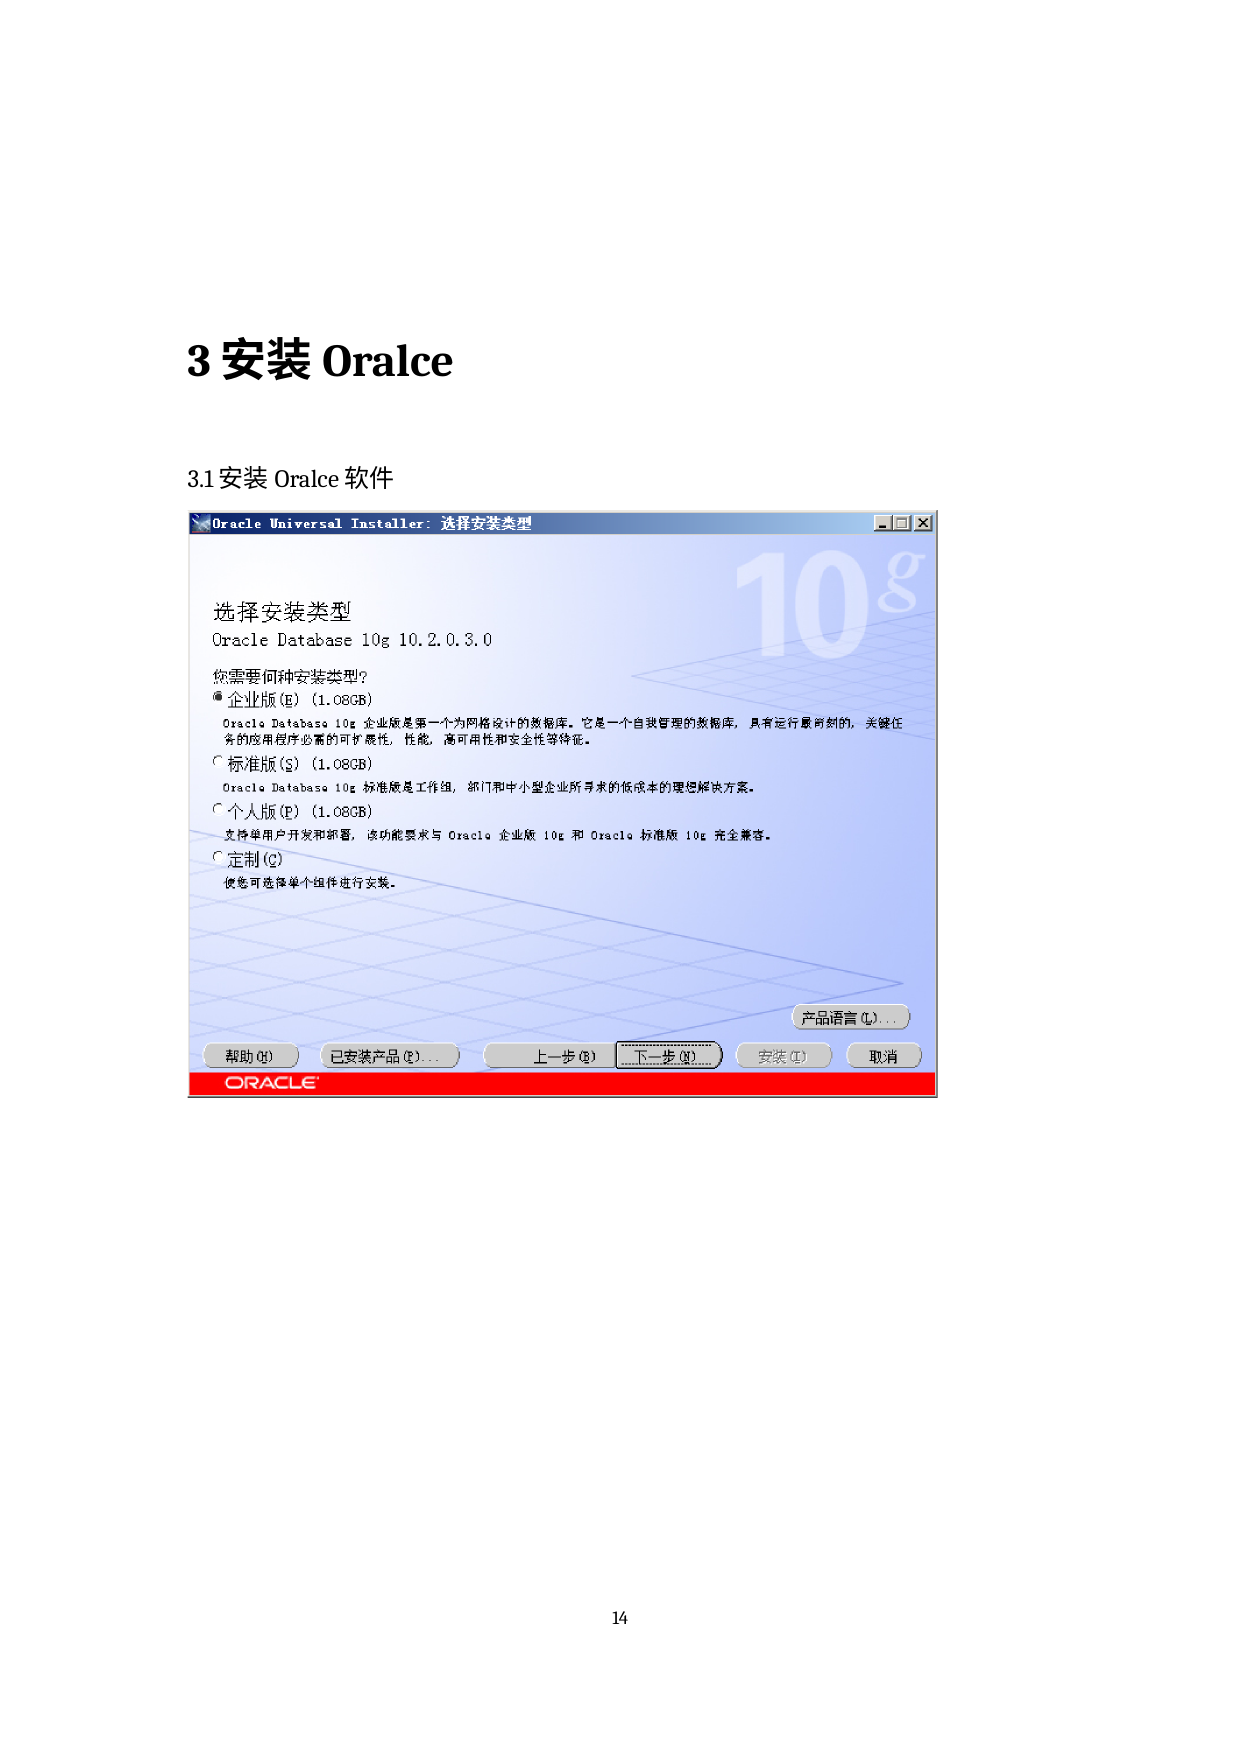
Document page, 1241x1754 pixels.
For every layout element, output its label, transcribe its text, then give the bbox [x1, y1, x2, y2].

picture [187, 510, 938, 1098]
text 3.1 安装 Oralce软件 [187, 455, 1053, 499]
subtitle 3安装 Oralce [187, 313, 1053, 401]
